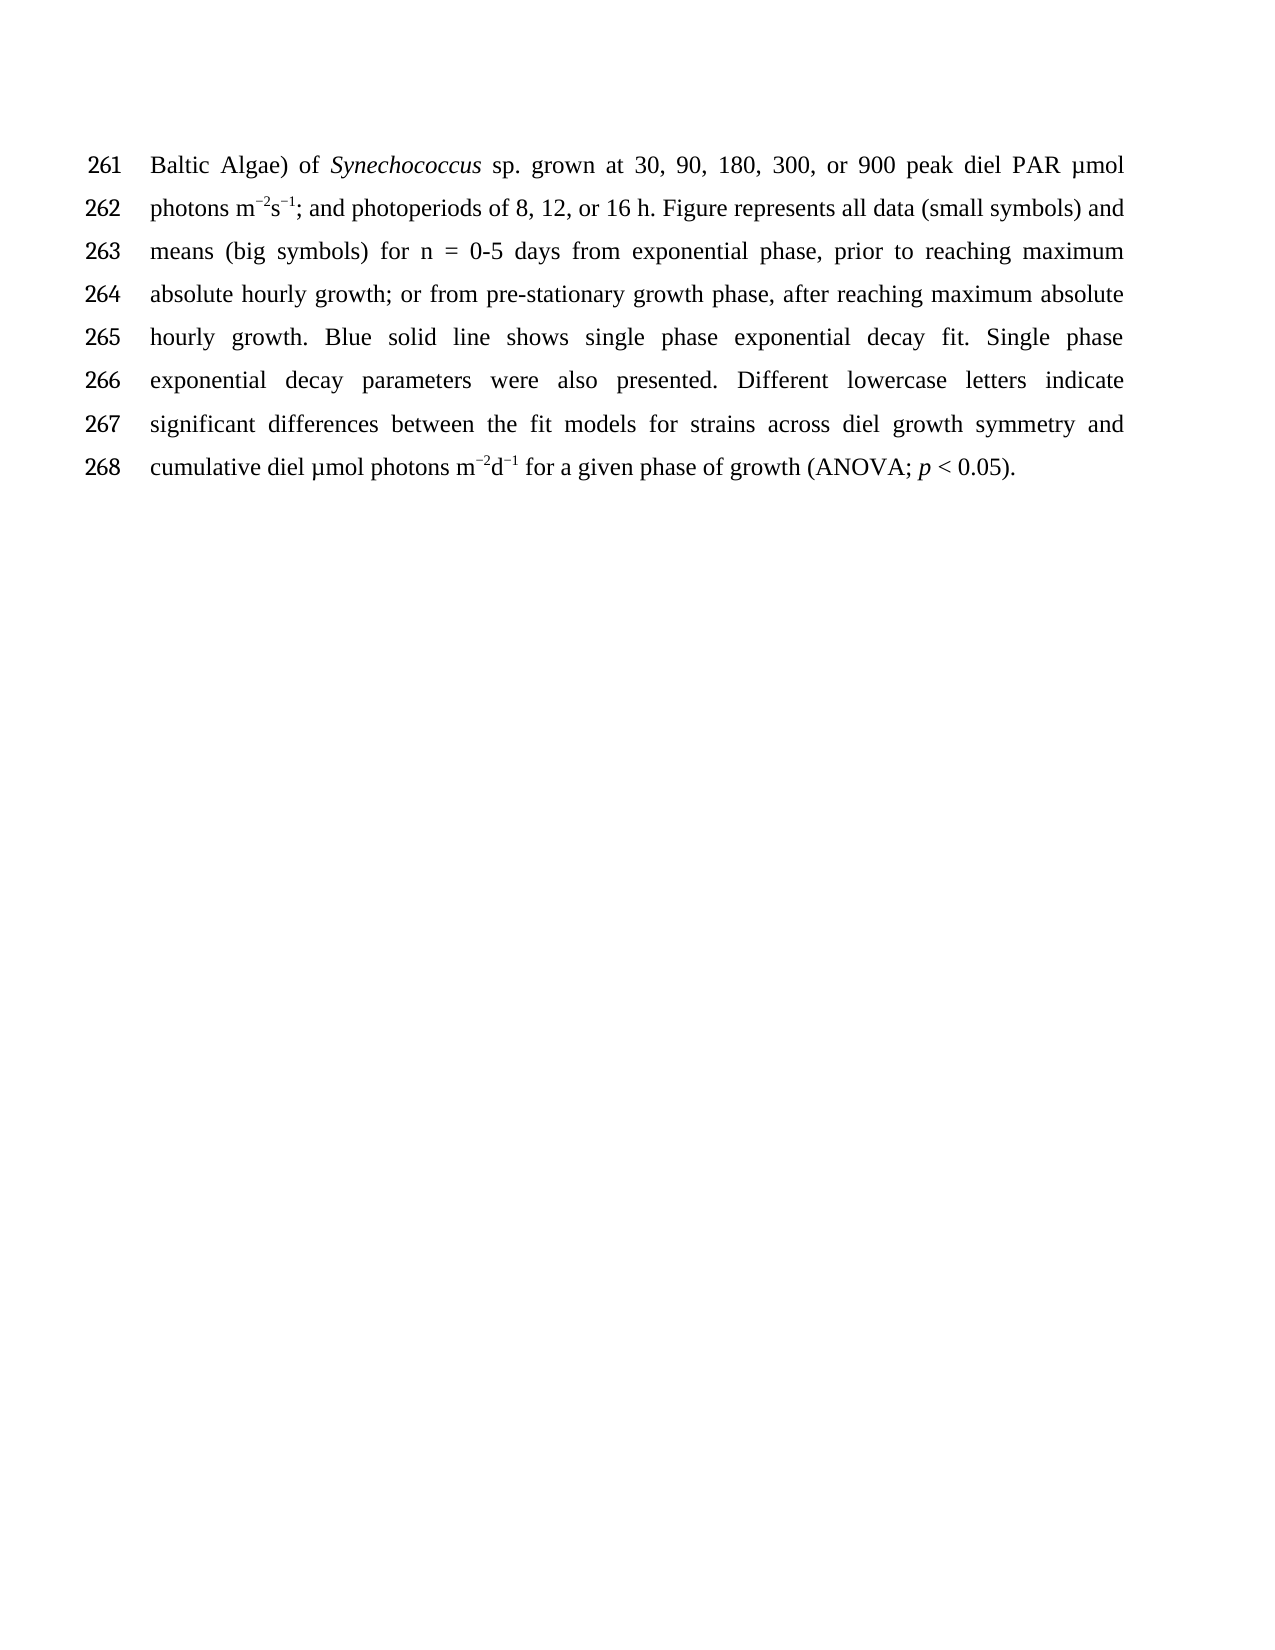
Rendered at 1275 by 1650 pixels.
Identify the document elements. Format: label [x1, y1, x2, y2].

text [150, 150, 1125, 481]
